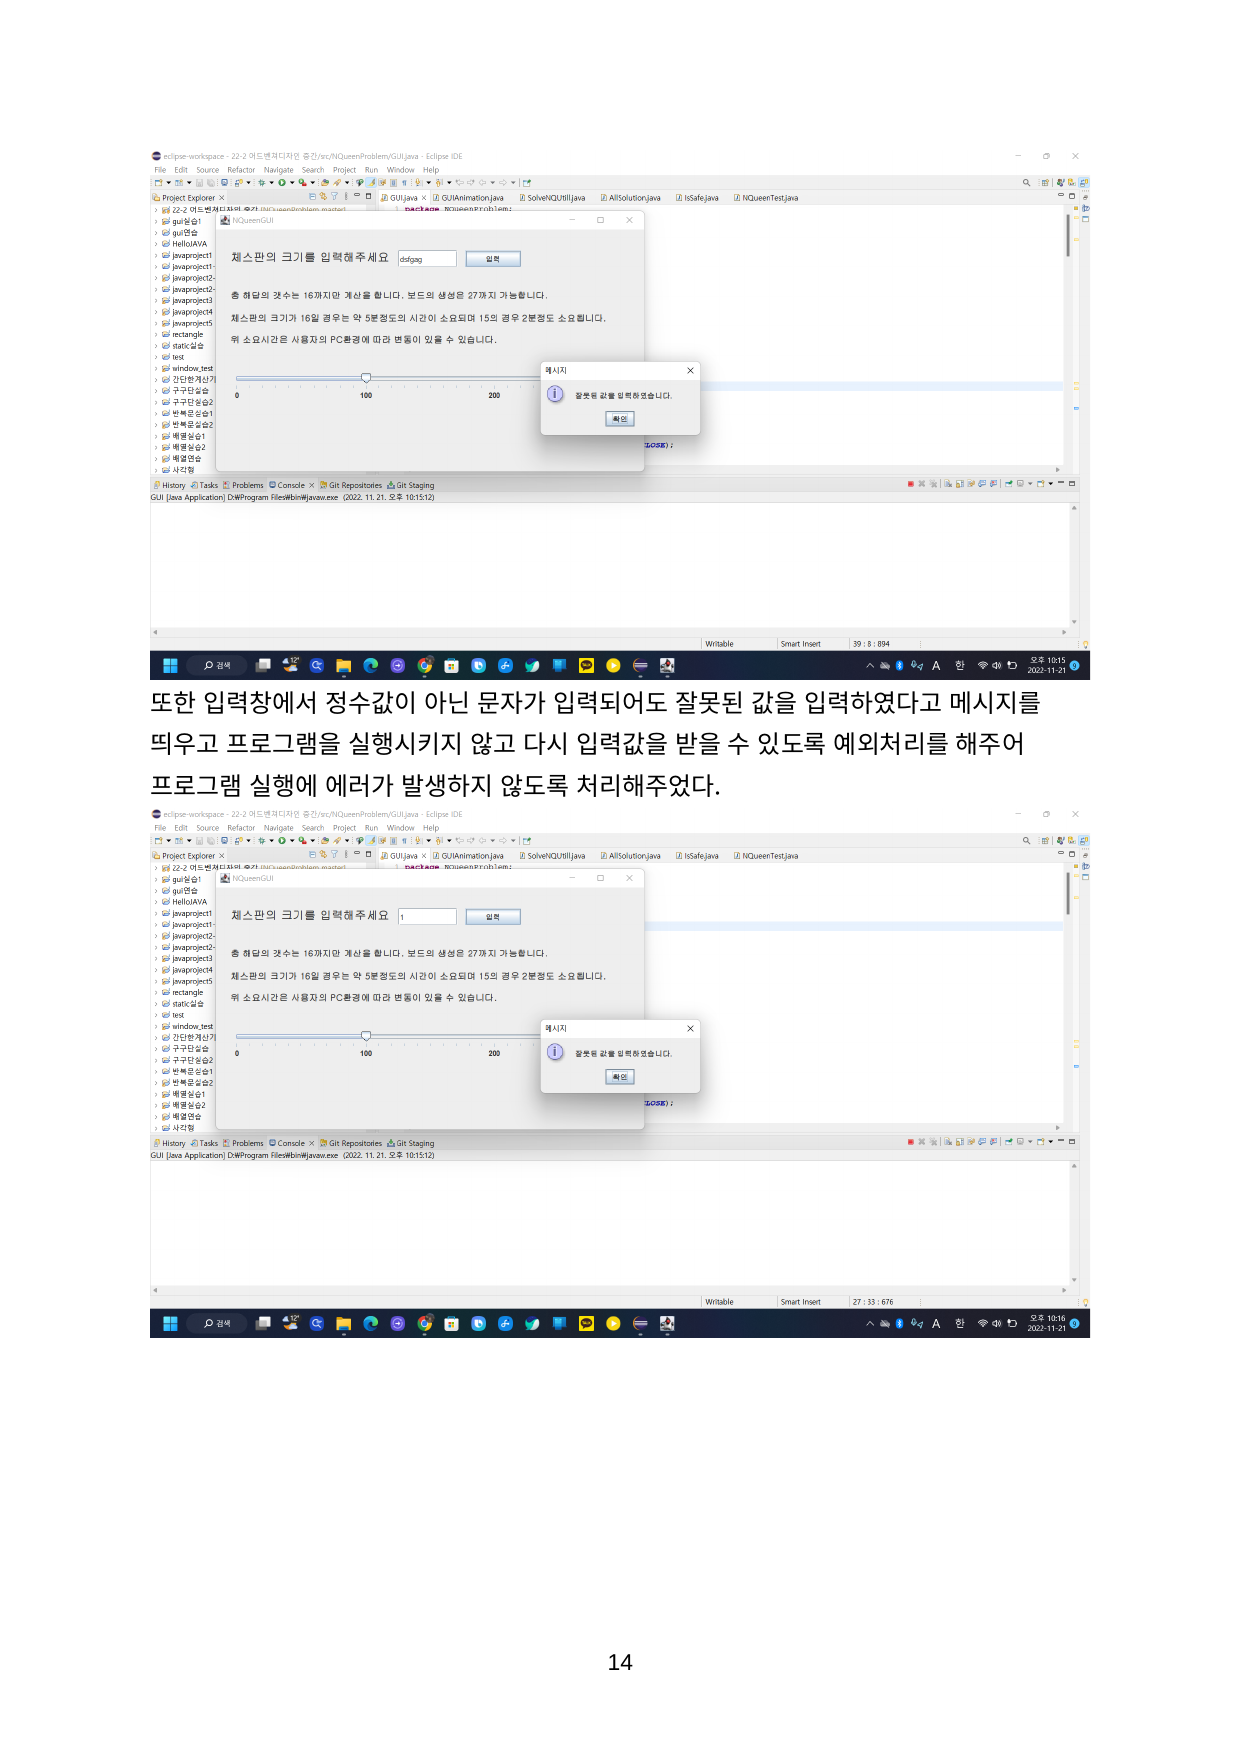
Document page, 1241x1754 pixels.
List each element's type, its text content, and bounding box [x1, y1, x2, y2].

text 또한 입력창에서 정수값이 아닌 문자가 입력되어도 잘못된 값을 입력하였다고 메시지를 띄우고 프로그램을 실행시키지 않고 다시 입력값을 받을 수 있도록 예외처리를 해주어 프로그램 실행에 에러가 발생하지 않도록 처리해주었다. [150, 683, 1090, 803]
picture [150, 808, 1091, 1338]
picture [150, 150, 1091, 680]
